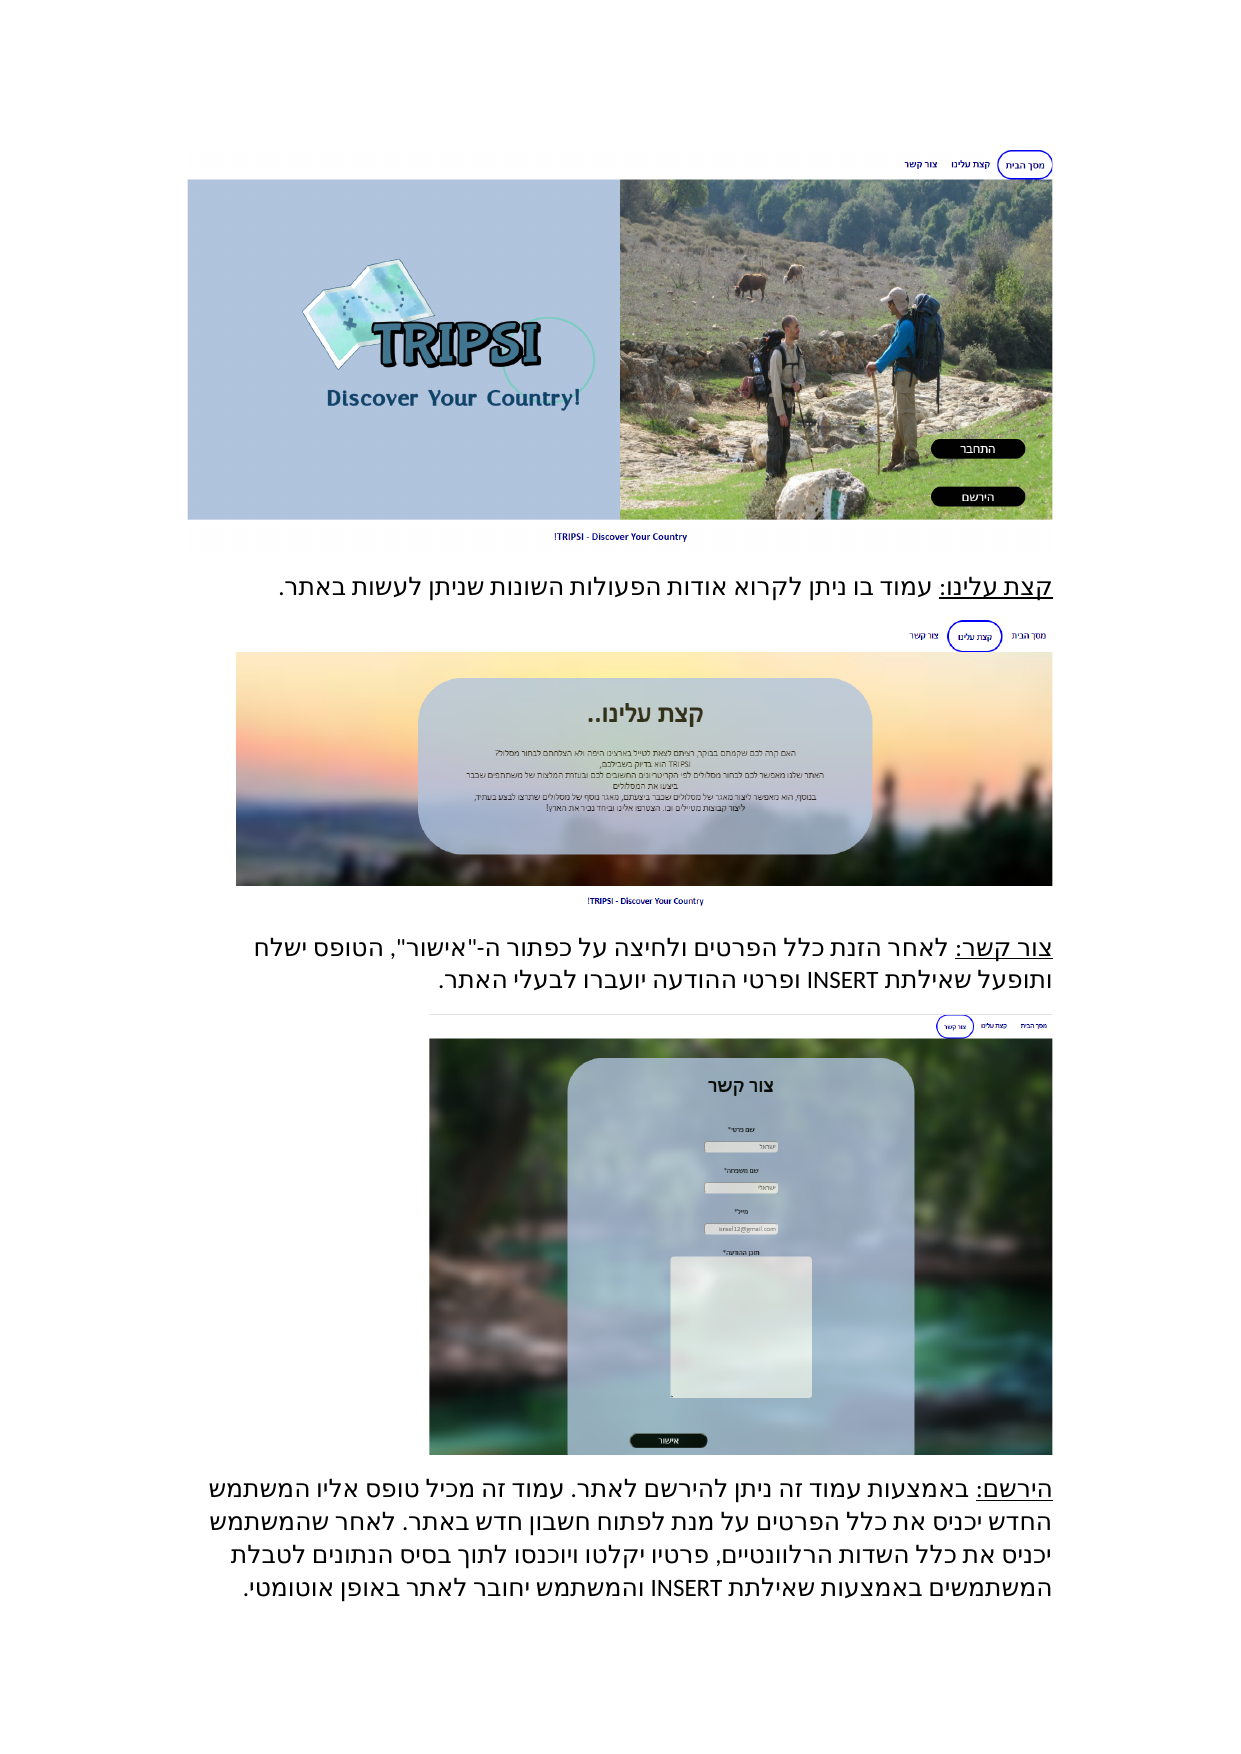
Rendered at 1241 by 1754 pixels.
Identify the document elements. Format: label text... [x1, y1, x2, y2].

picture [236, 620, 1053, 913]
picture [429, 1014, 1053, 1455]
text צור קשר: לאחר הזנת כלל הפרטים ולחיצה על כפתור ה-"אישור", הטופס ישלח ותופעל שאילתת INSERT ופרטי ההודעה יועברו לבעלי האתר. [187, 932, 1053, 995]
picture [187, 150, 1053, 552]
text קצת עלינו: עמוד בו ניתן לקרוא אודות הפעולות השונות שניתן לעשות באתר. [187, 571, 1053, 601]
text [187, 1473, 1053, 1603]
